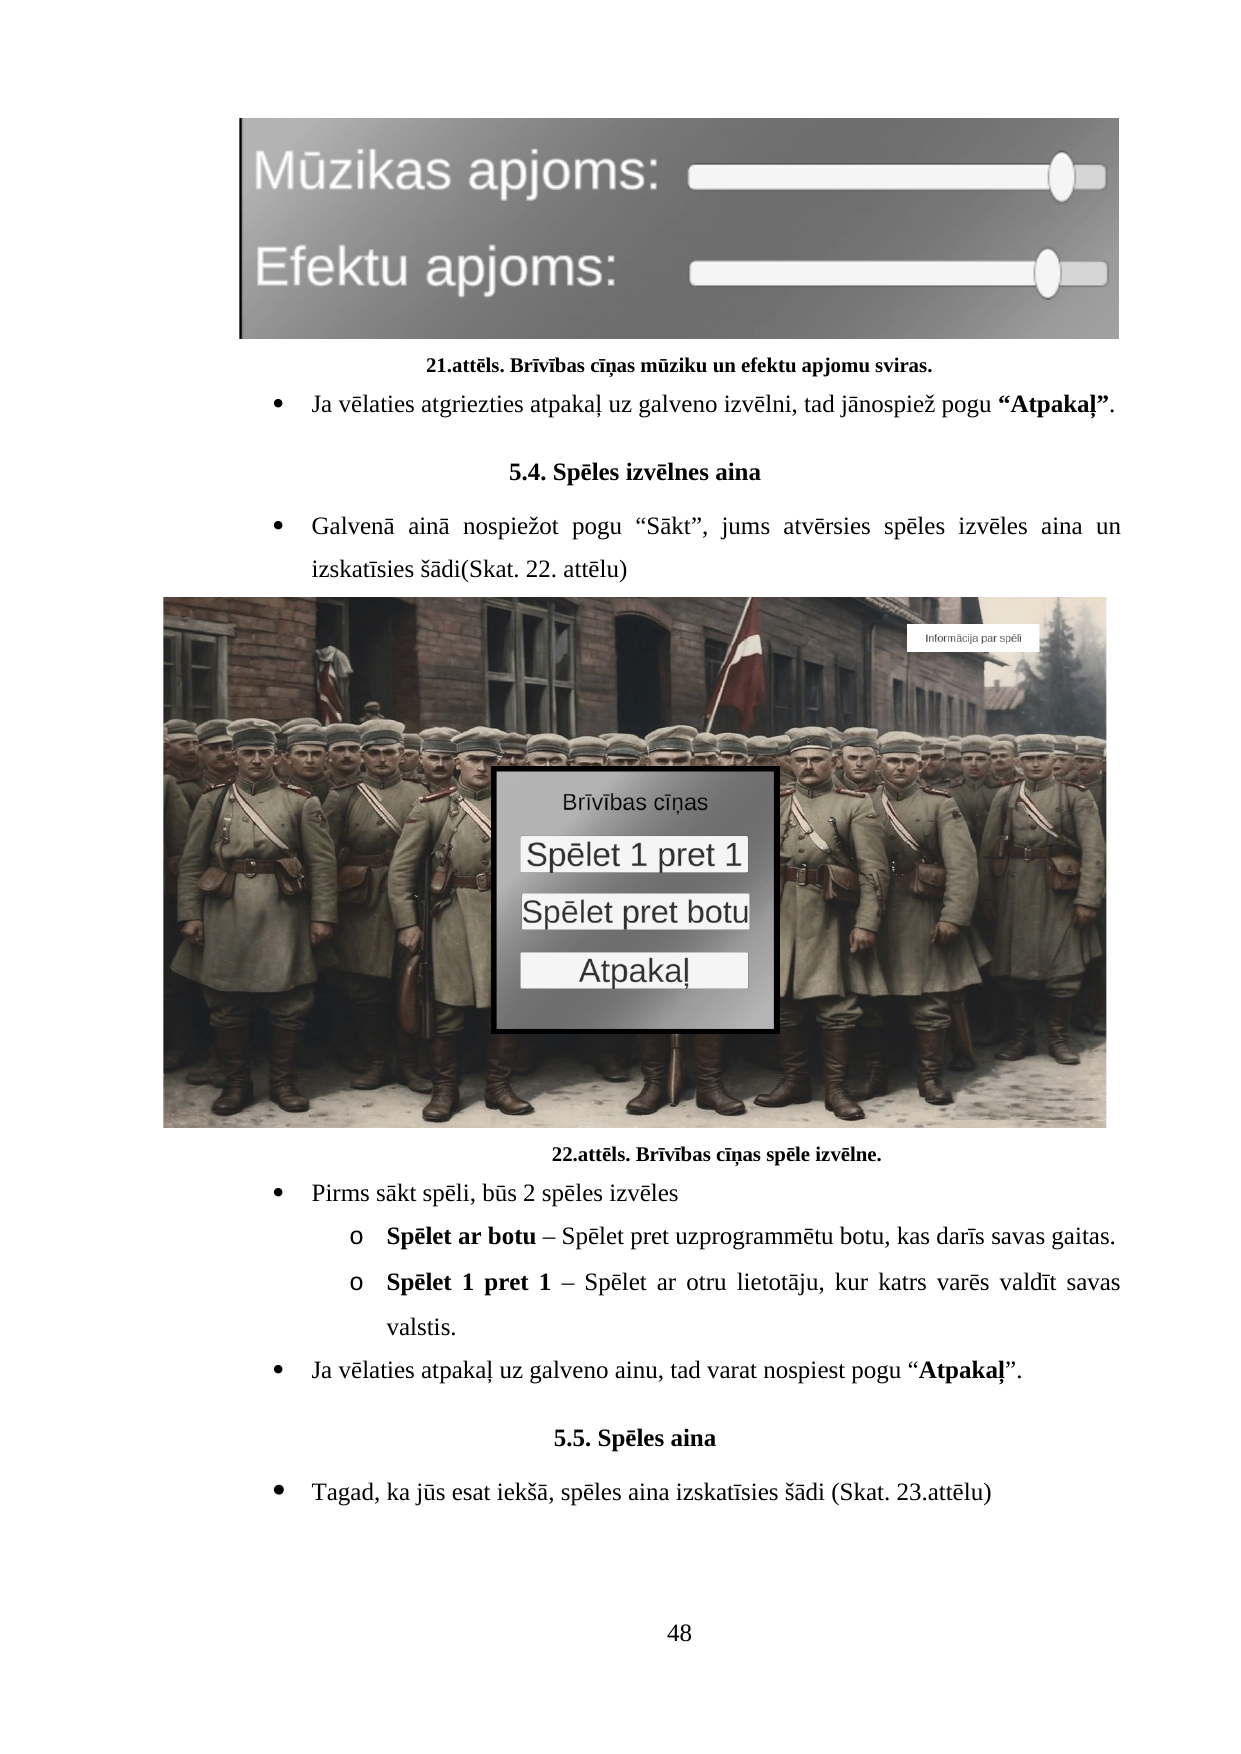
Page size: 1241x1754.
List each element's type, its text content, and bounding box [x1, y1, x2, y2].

picture [239, 118, 1119, 339]
list Galvenā ainā nospiežot pogu “Sākt”, jums atvērsies spēles izvēles aina un izskatīsies šādi(Skat. 22. attēlu) [274, 511, 1122, 583]
list 22.attēls. Brīvības cīņas spēle izvēlne. [311, 1142, 1122, 1166]
text 21.attēls. Brīvības cīņas mūziku un efektu apjomu sviras. [148, 353, 1122, 377]
subtitle 5.5. Spēles aina [148, 1423, 1122, 1452]
list Ja vēlaties atpakaļ uz galveno ainu, tad varat nospiest pogu “Atpakaļ”. [274, 1355, 1122, 1384]
list Spēlet ar botu – Spēlet pret uzprogrammētu botu, kas darīs savas gaitas. [349, 1221, 1122, 1252]
list Tagad, ka jūs esat iekšā, spēles aina izskatīsies šādi (Skat. 23.attēlu) [274, 1477, 1122, 1507]
list Spēlet 1 pret 1 – Spēlet ar otru lietotāju, kur katrs varēs valdīt savas valstis. [349, 1267, 1122, 1341]
subtitle 5.4. Spēles izvēlnes aina [148, 457, 1122, 486]
list Pirms sākt spēli, būs 2 spēles izvēles [274, 1178, 1122, 1206]
picture [163, 597, 1107, 1128]
list Ja vēlaties atgriezties atpakaļ uz galveno izvēlni, tad jānospiež pogu “Atpakaļ”. [274, 389, 1122, 418]
